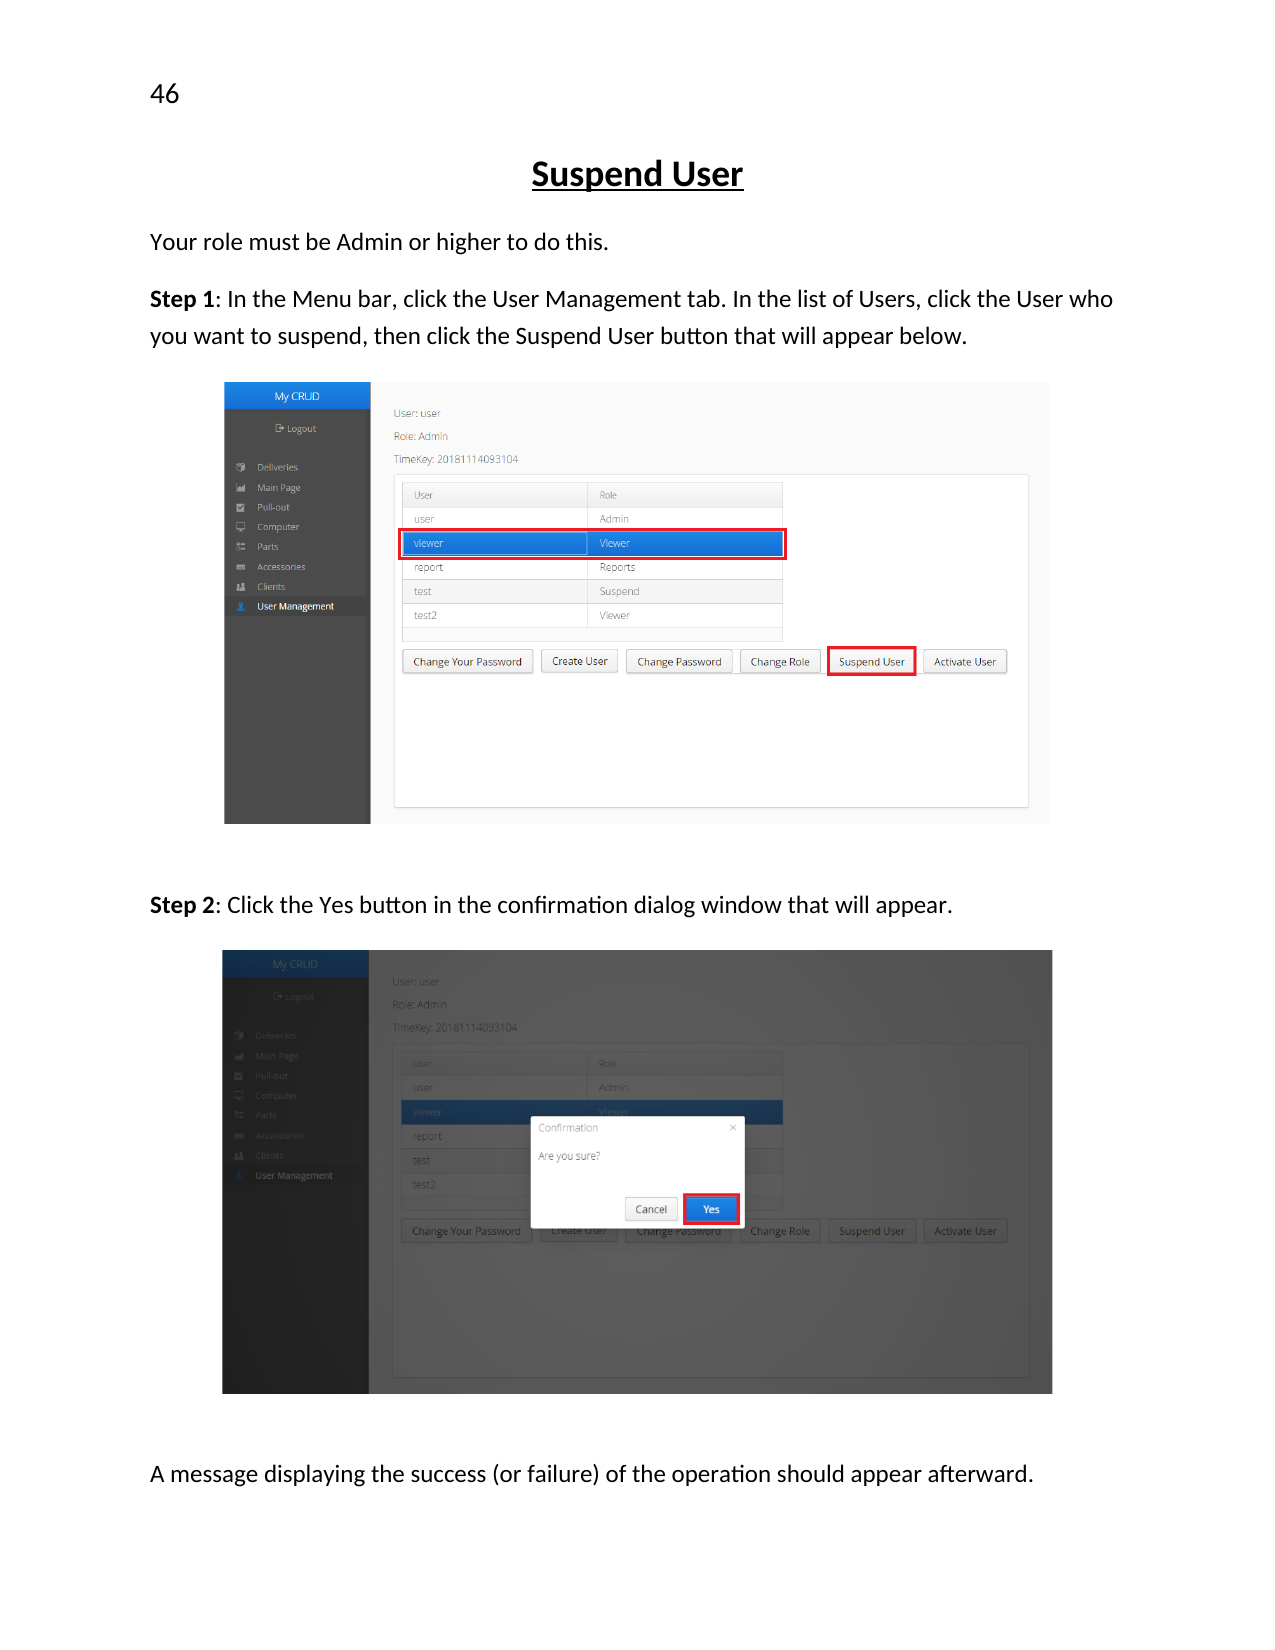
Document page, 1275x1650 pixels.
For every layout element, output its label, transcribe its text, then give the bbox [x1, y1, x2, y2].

picture [224, 382, 1050, 824]
text Step 1: In the Menu bar, click the User Management tab. In the list of Users, click the User who you want to suspend, then click the Suspend User button that will appear below. [150, 283, 1125, 350]
text Step 2: Click the Yes button in the confirmation dialog window that will appear. [150, 889, 1125, 920]
picture [222, 950, 1053, 1394]
text A message displaying the success (or failure) of the operation should appear afterward. [150, 1458, 1125, 1489]
text Suspend User [150, 150, 1125, 196]
text Your role must be Admin or higher to do this. [150, 226, 1125, 256]
